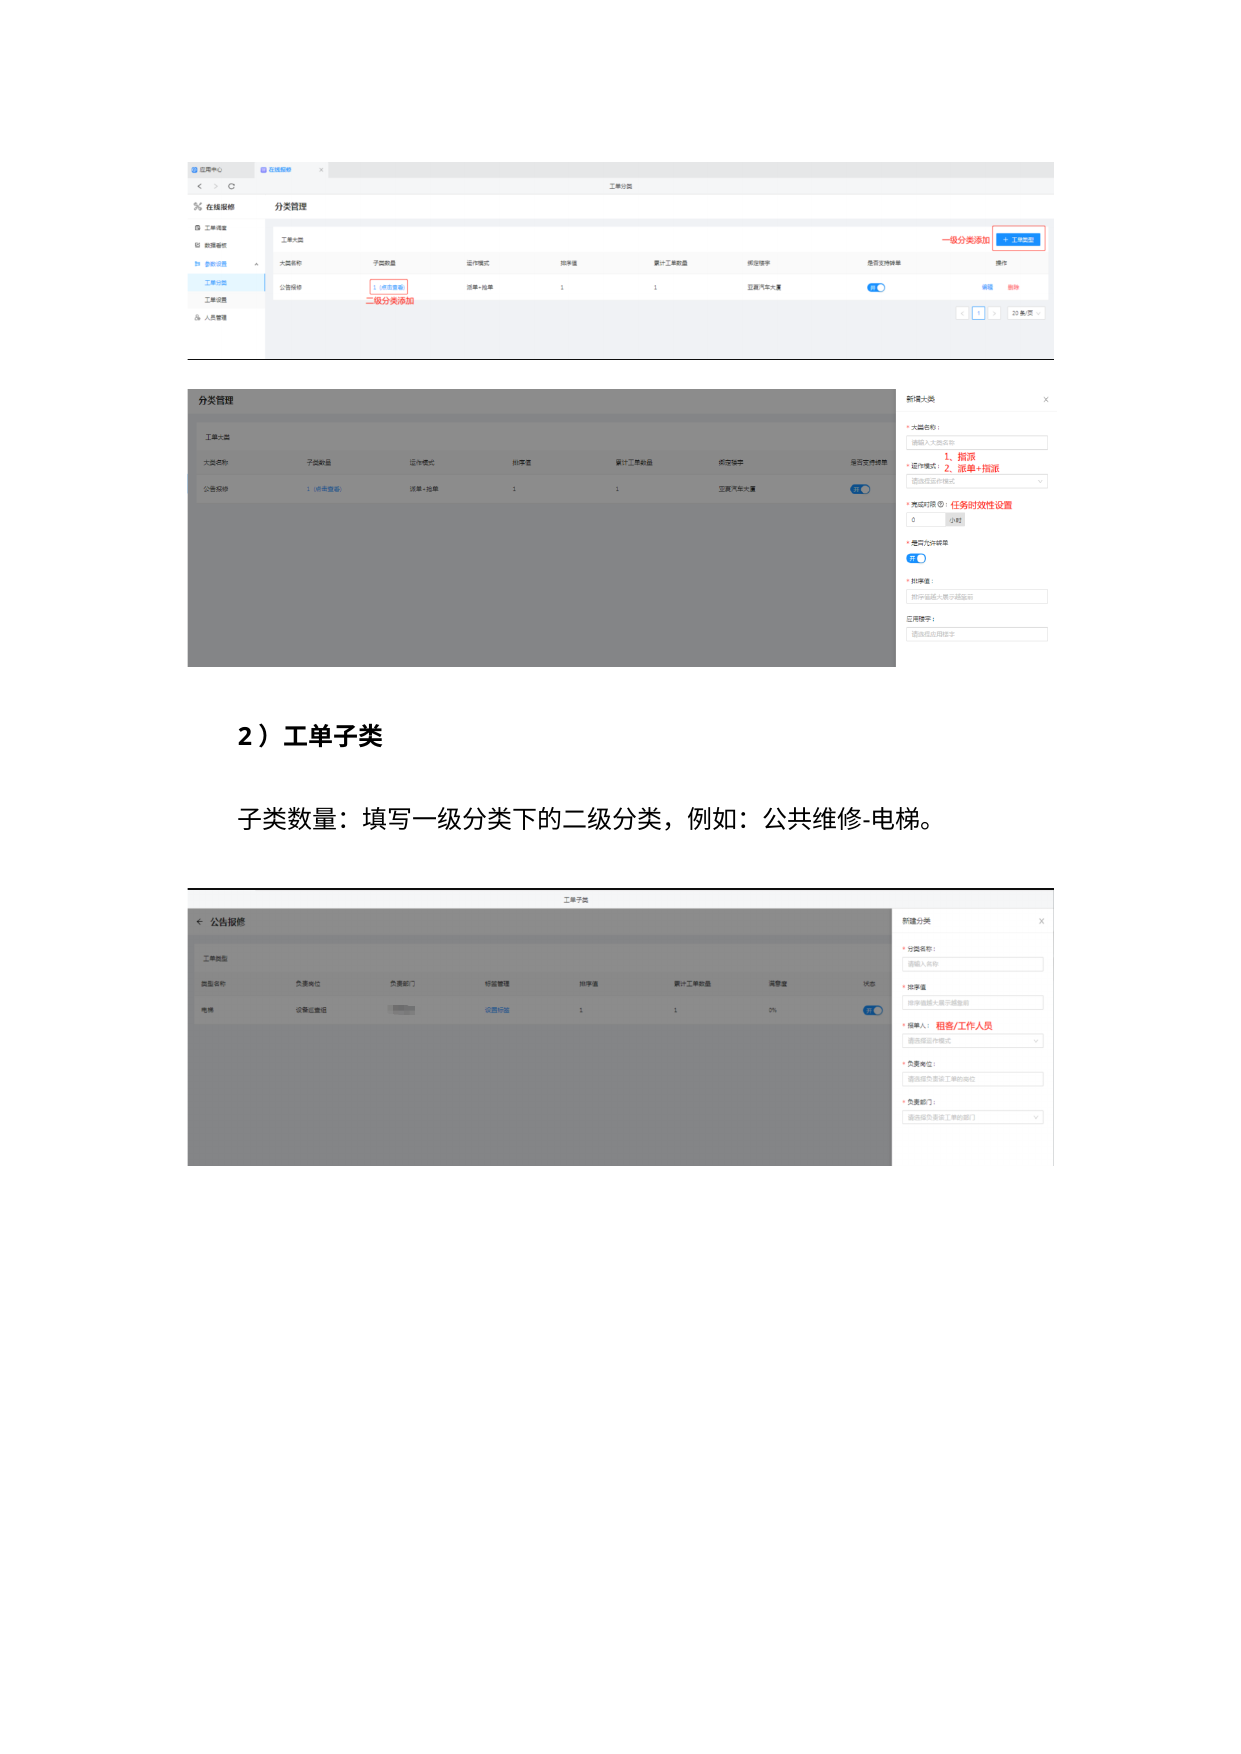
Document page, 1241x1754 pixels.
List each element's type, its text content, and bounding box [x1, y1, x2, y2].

picture [187, 389, 1057, 667]
text 2 ）工单子类 [187, 702, 1053, 767]
text 子类数量：填写一级分类下的二级分类，例如：公共维修-电梯。 [187, 785, 1053, 850]
picture [187, 888, 1054, 1166]
picture [187, 162, 1054, 360]
